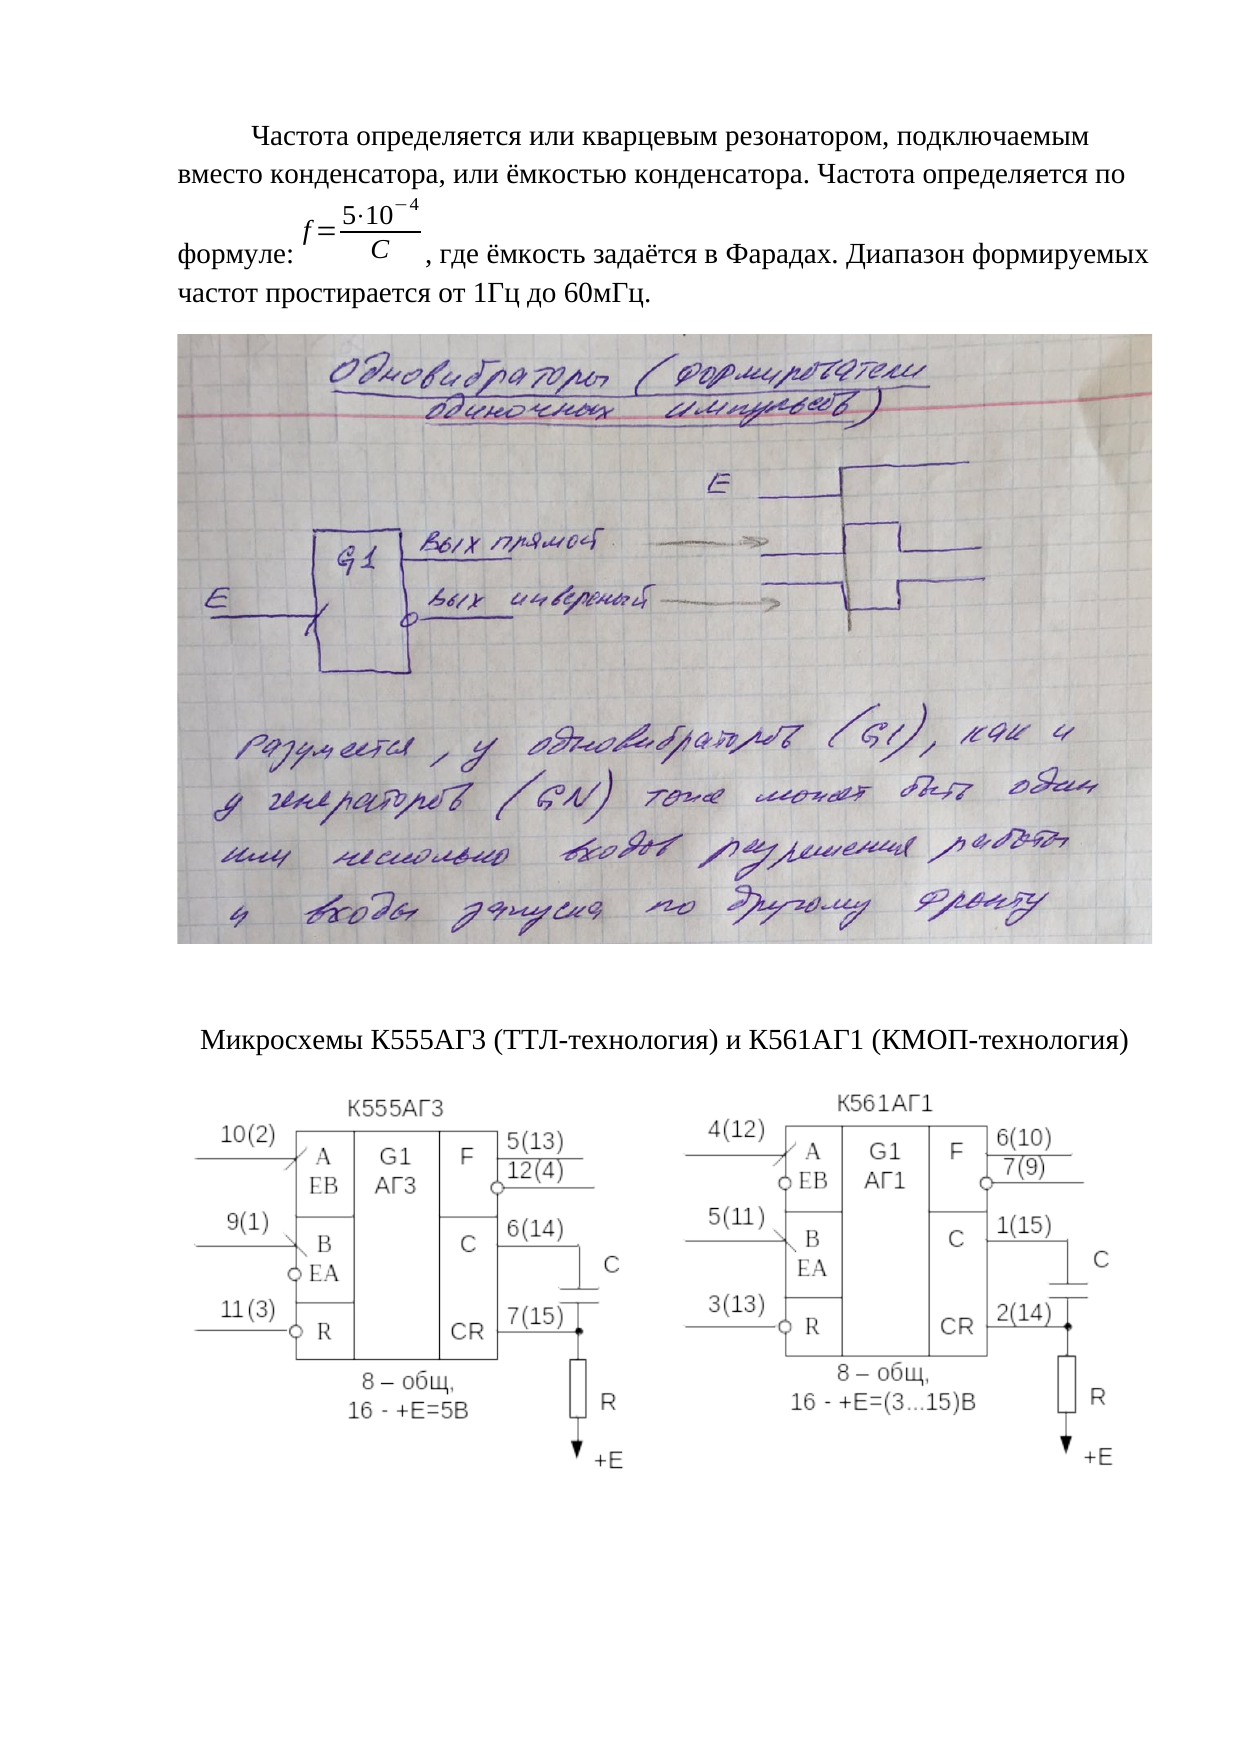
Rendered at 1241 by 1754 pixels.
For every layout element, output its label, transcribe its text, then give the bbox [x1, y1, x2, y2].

picture [177, 334, 1153, 944]
text Частота определяется или кварцевым резонатором, подключаемым вместо конденсатора, или ёмкостью конденсатора. Частота определяется по формуле: , где ёмкость задаётся в Фарадах. Диапазон формируемых частот простирается от 1Гц до 60мГц. [177, 118, 1152, 309]
text Микросхемы К555АГ3 (ТТЛ-технология) и К561АГ1 (КМОП-технология) [177, 1022, 1152, 1056]
